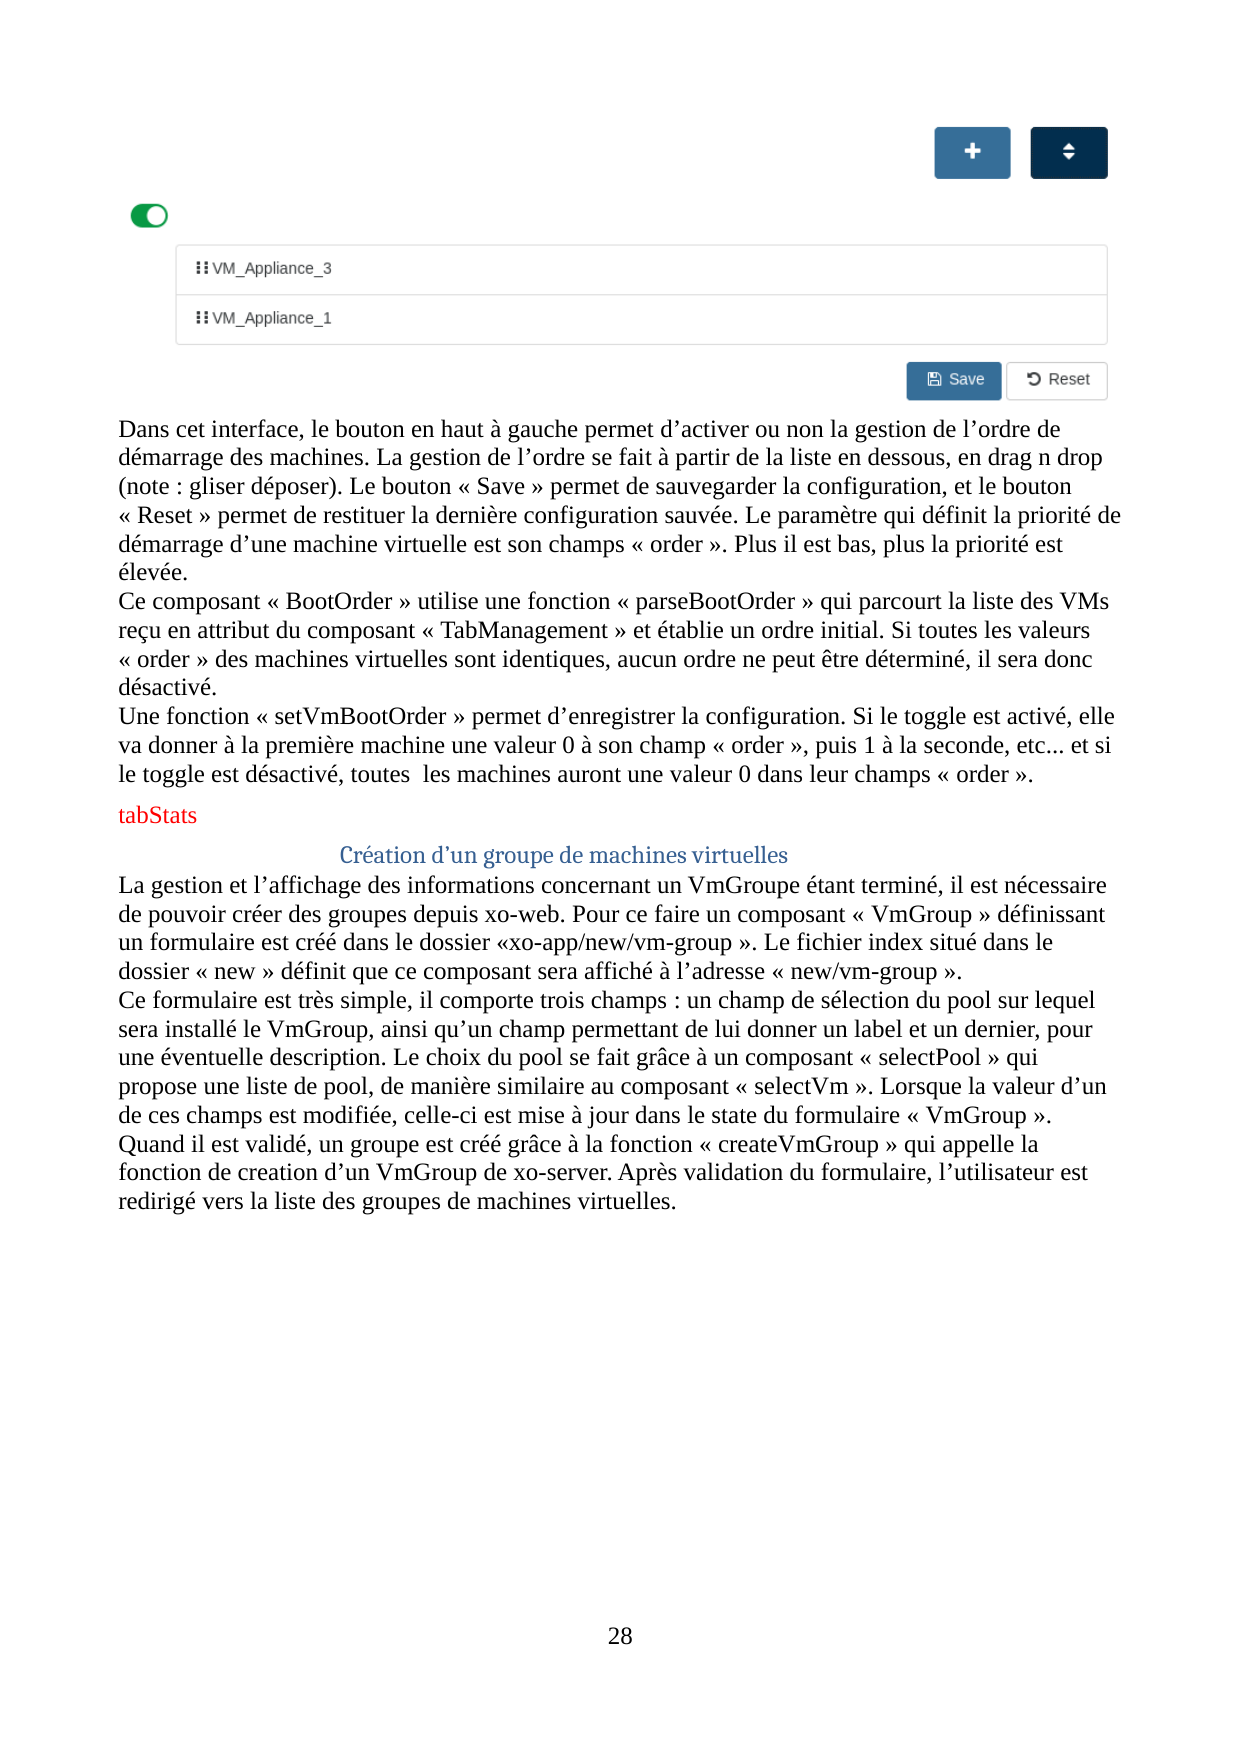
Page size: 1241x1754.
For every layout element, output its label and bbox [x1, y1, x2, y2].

picture [123, 118, 1118, 414]
